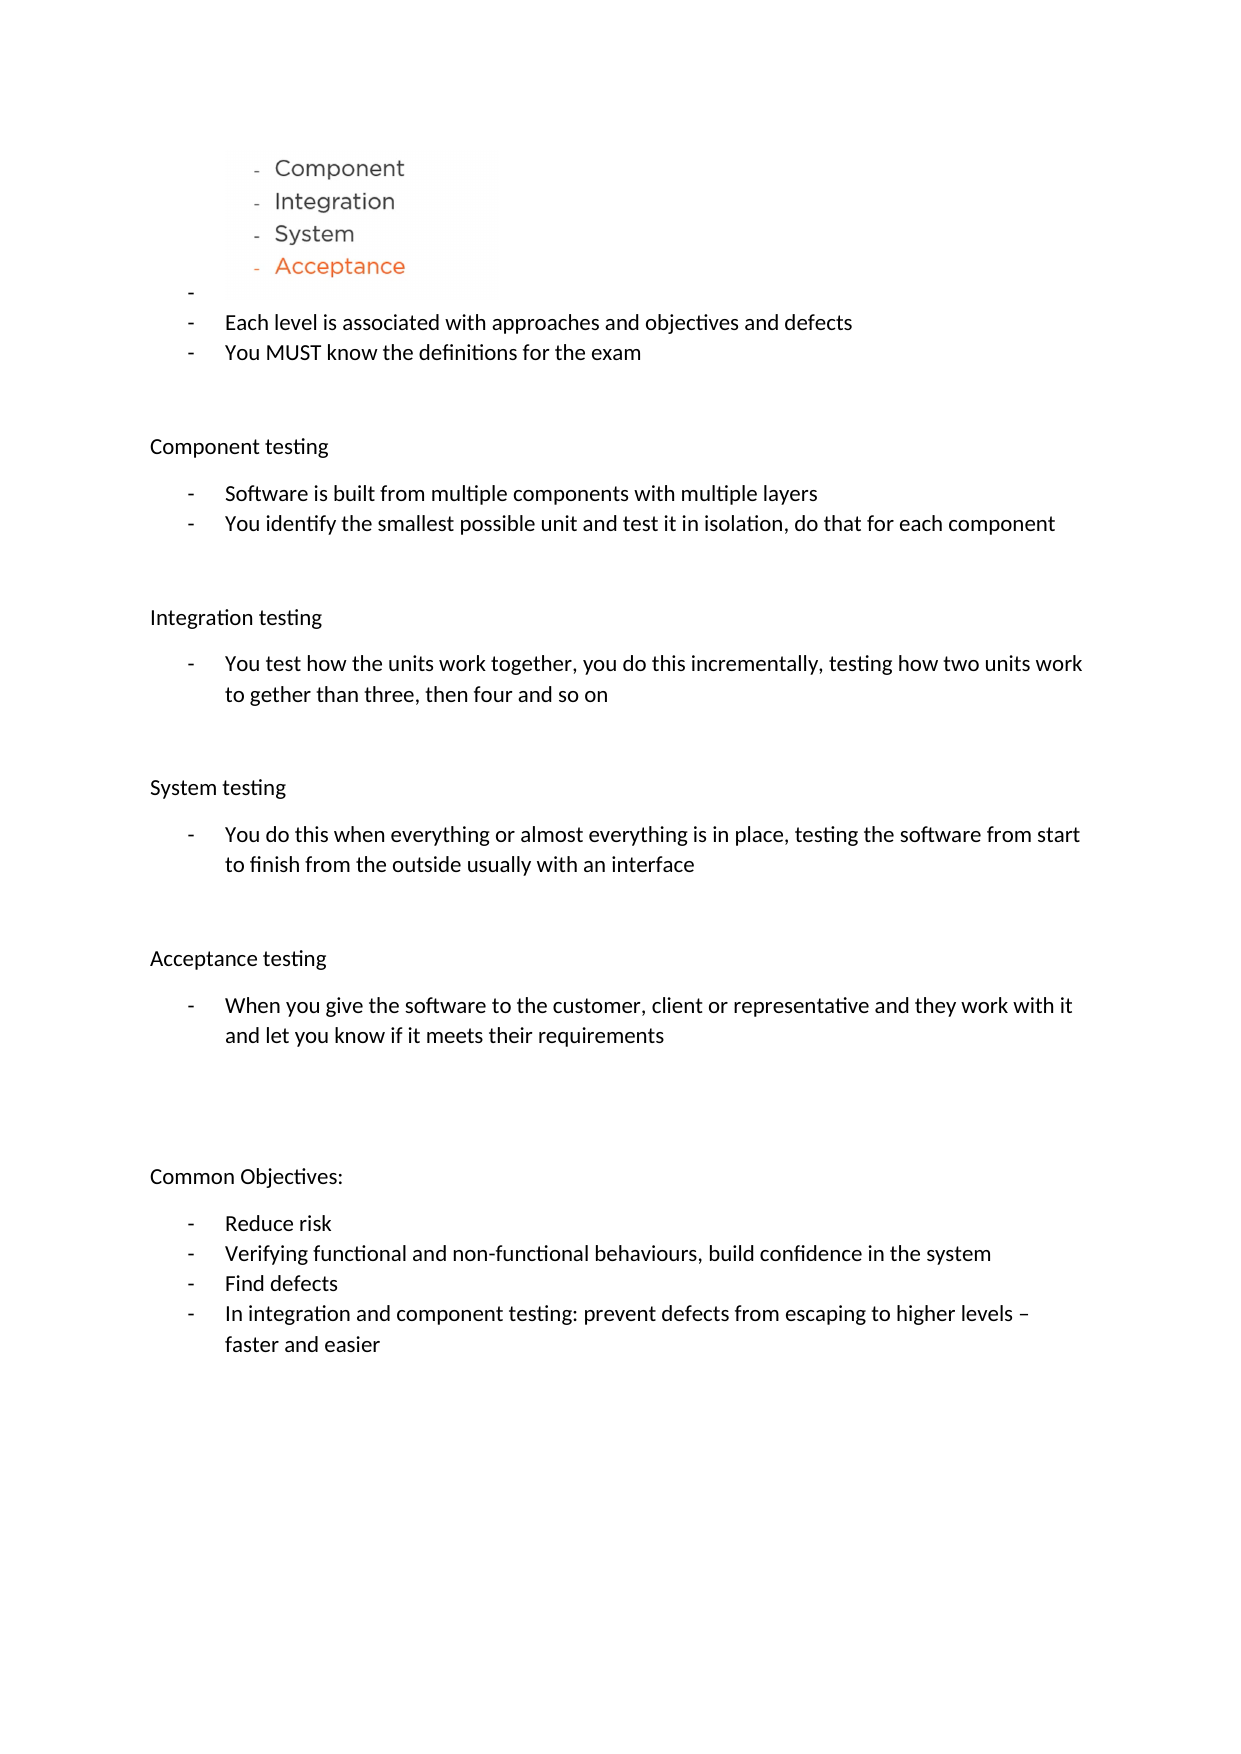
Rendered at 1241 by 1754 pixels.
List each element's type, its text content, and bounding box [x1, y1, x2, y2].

text Acceptance testing [150, 944, 1090, 972]
list You do this when everything or almost everything is in place, testing the software from start to finish from the outside usually with an interface [187, 820, 1090, 879]
list Find defects [187, 1269, 1090, 1297]
list Each level is associated with approaches and objectives and defects [187, 308, 1090, 336]
list Verifying functional and non-functional behaviours, build confidence in the system [187, 1239, 1090, 1267]
list Software is built from multiple components with multiple layers [187, 479, 1090, 507]
list You test how the units work together, you do this incrementally, testing how two units work to gether than three, then four and so on [187, 649, 1090, 708]
list You MUST know the definitions for the exam [187, 338, 1090, 366]
list Reduce risk [187, 1209, 1090, 1237]
list In integration and component testing: prevent defects from escaping to higher levels – faster and easier [187, 1299, 1090, 1358]
text Component testing [150, 432, 1090, 460]
list When you give the software to the customer, client or representative and they work with it and let you know if it meets their requirements [187, 991, 1090, 1049]
picture [225, 150, 500, 300]
text Common Objectives: [150, 1162, 1090, 1190]
text Integration testing [150, 603, 1090, 631]
text System testing [150, 773, 1090, 802]
list You identify the smallest possible unit and test it in isolation, do that for each component [187, 509, 1090, 537]
